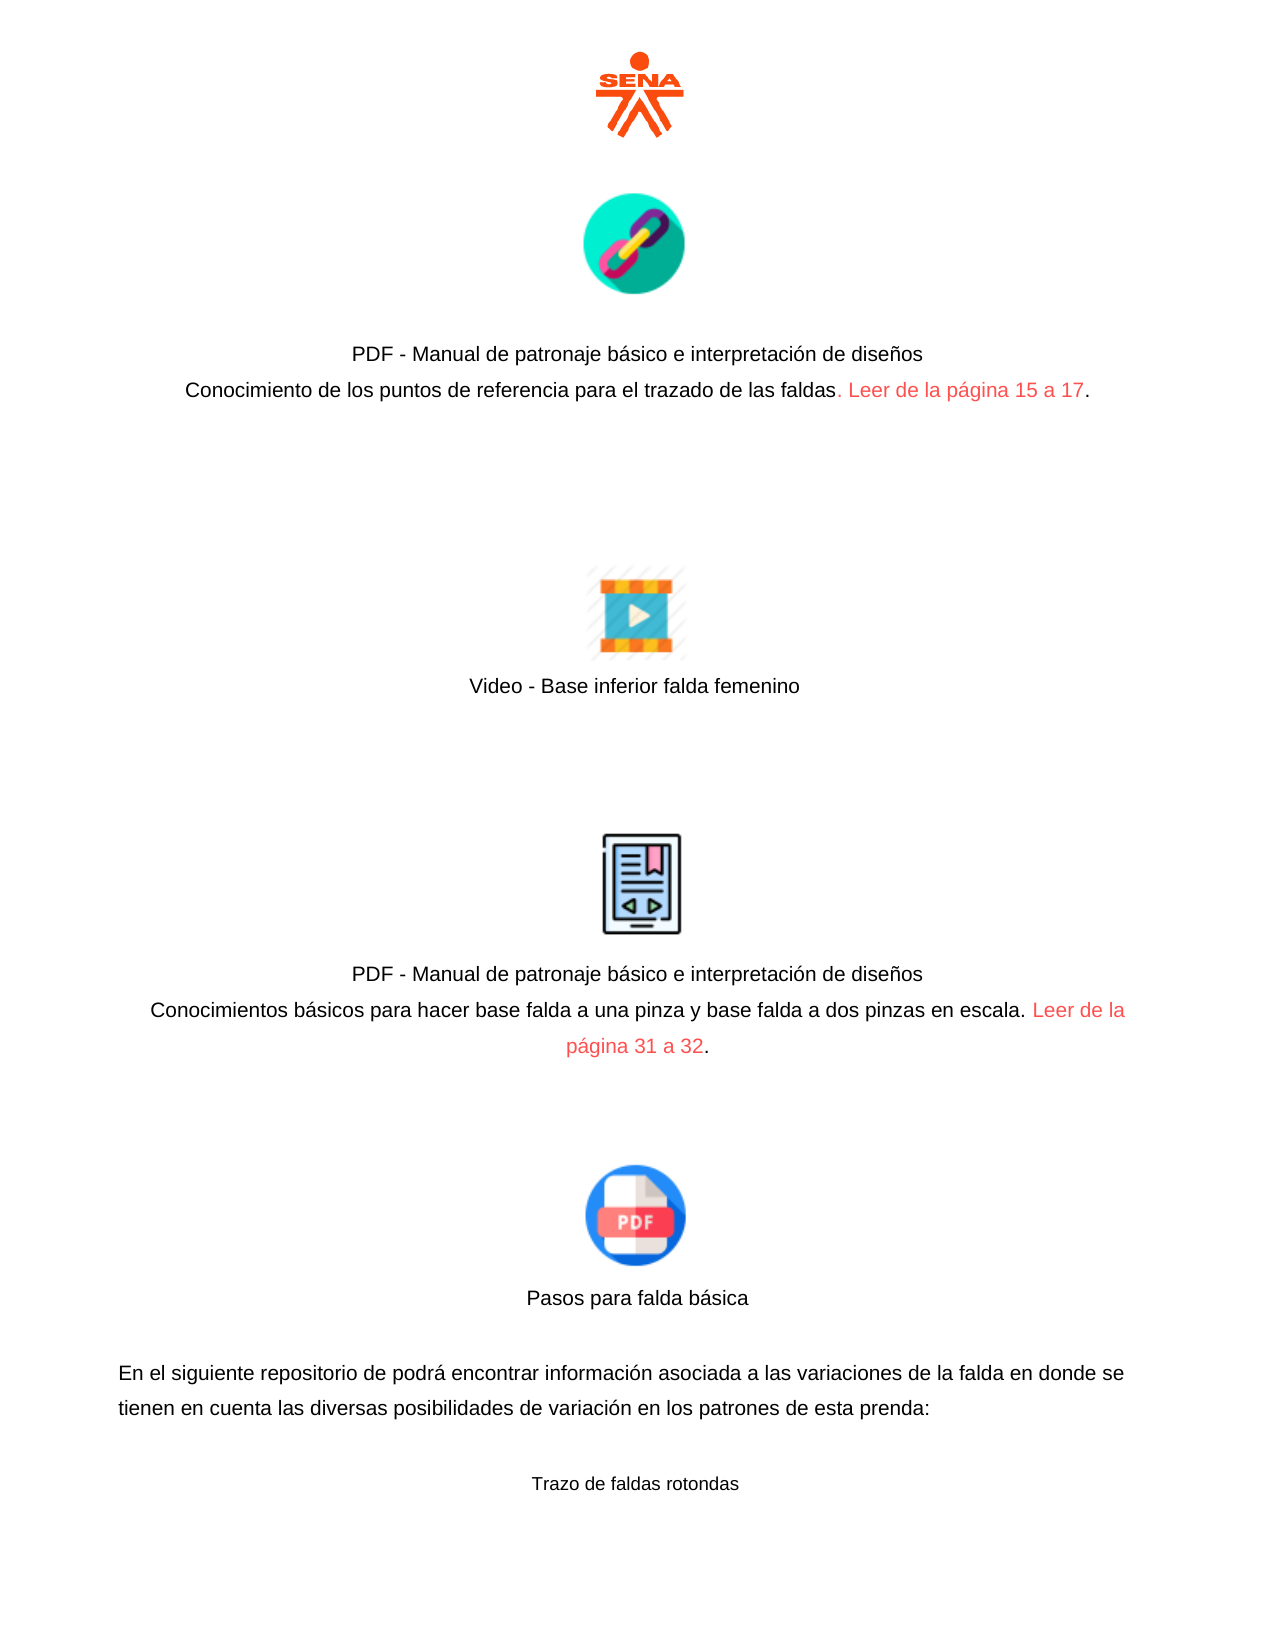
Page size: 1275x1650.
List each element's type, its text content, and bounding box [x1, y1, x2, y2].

table_header Trazo de faldas rotondas [119, 1433, 1151, 1507]
picture [583, 562, 692, 662]
picture [578, 820, 697, 944]
picture [553, 1148, 722, 1274]
picture [557, 178, 718, 324]
table_header PDF - Manual de patronaje básico e interpretación de diseños Conocimientos básicos para hacer base falda a una pinza y base falda a dos pinzas en escala. Leer de la página 31 a 32. [119, 784, 1156, 1071]
picture [585, 48, 690, 142]
table_header Pasos para falda básica [119, 1109, 1156, 1323]
text En el siguiente repositorio de podrá encontrar información asociada a las variaciones de la falda en donde se tienen en cuenta las diversas posibilidades de variación en los patrones de esta prenda: [118, 1360, 1157, 1420]
table_header Video - Base inferior falda femenino [119, 523, 1156, 746]
